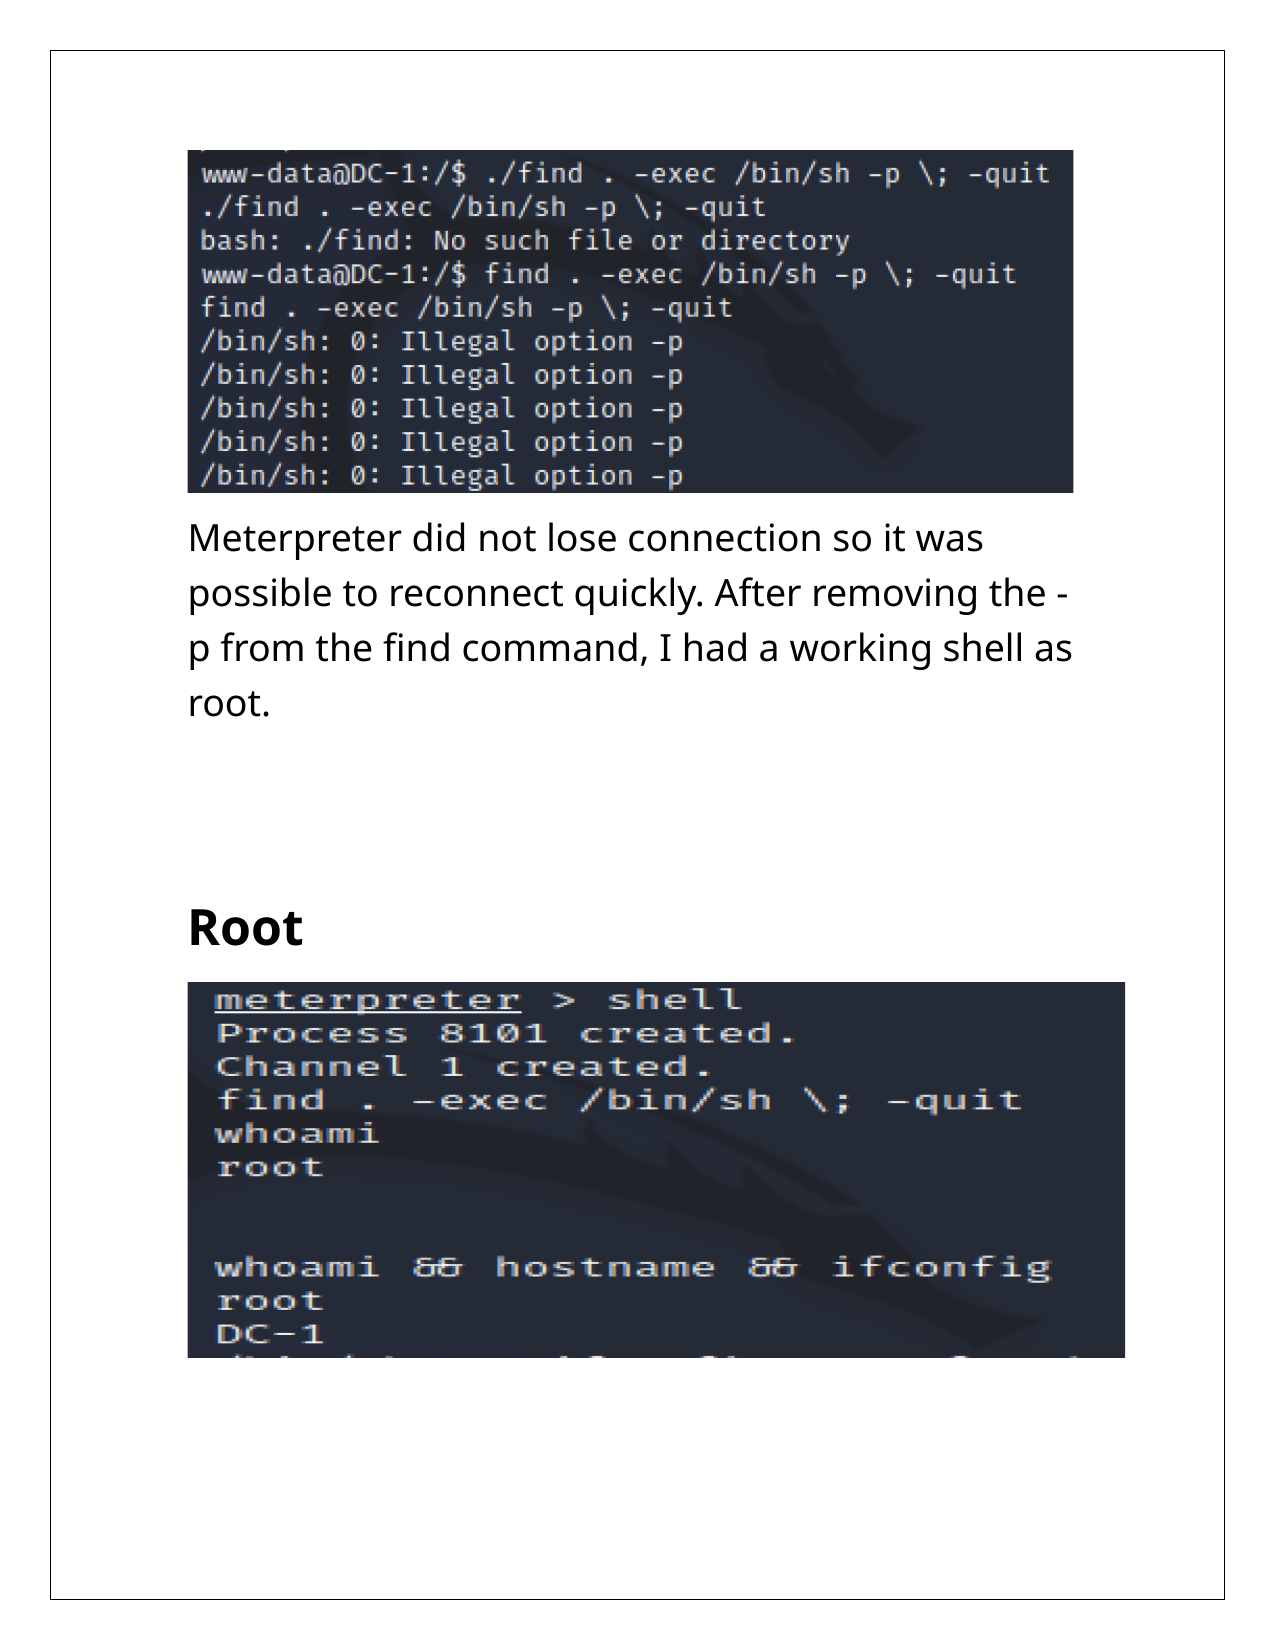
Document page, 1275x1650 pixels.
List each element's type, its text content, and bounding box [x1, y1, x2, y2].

text Meterpreter did not lose connection so it was possible to reconnect quickly. After removing the -p from the find command, I had a working shell as root. [187, 511, 1087, 728]
picture [187, 150, 1074, 493]
text Root [187, 892, 1087, 960]
picture [187, 982, 1125, 1358]
